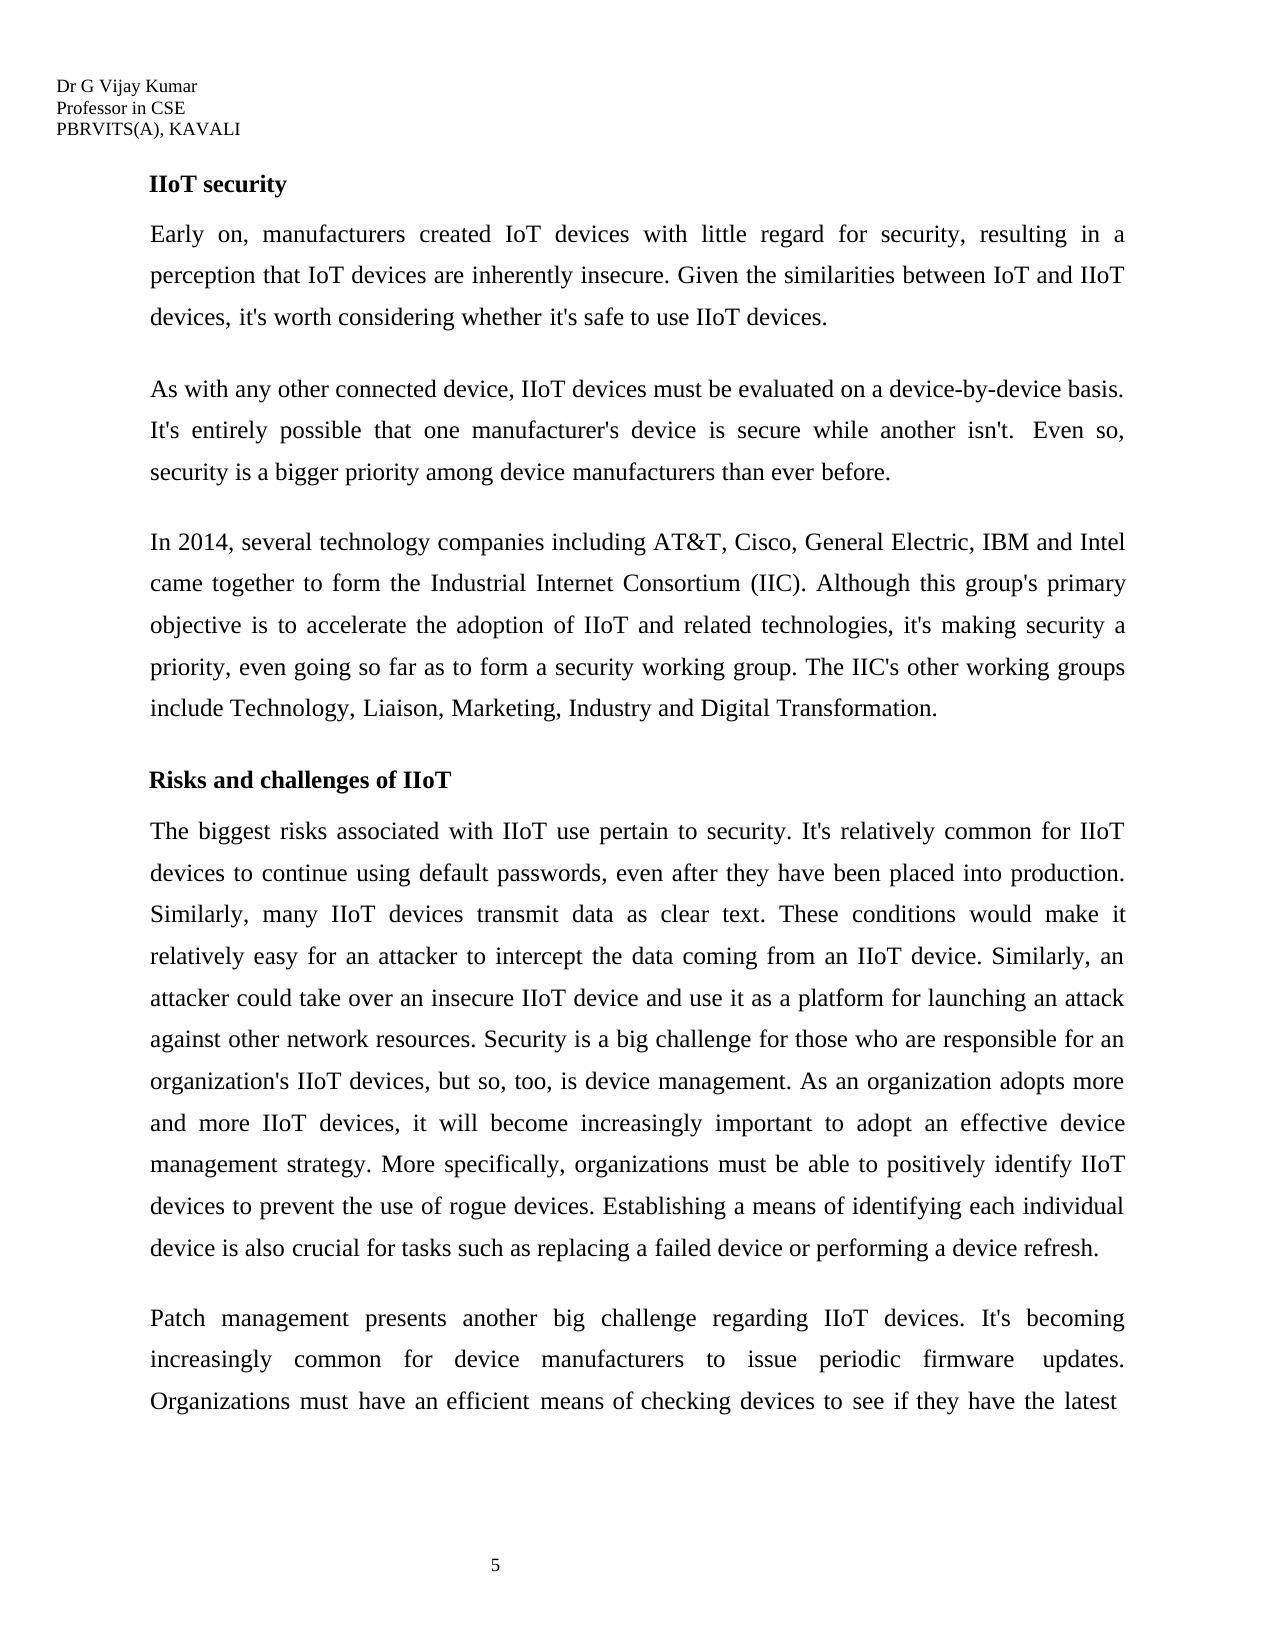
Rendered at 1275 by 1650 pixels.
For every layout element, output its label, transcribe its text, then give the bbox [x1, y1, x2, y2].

text Patch management presents another big challenge regarding IIoT devices. It's becoming increasingly common for device manufacturers to issue periodic firmware updates. Organizations must have an efficient means of checking devices to see if they have the latest [150, 1303, 1125, 1415]
text Early on, manufacturers created IoT devices with little regard for security, resulting in a perception that IoT devices are inherently insecure. Given the similarities between IoT and IIoT devices, it's worth considering whether it's safe to use IIoT devices. [150, 219, 1126, 331]
text The biggest risks associated with IIoT use pertain to security. It's relatively common for IIoT devices to continue using default passwords, even after they have been placed into production. Similarly, many IIoT devices transmit data as clear text. These conditions would make it relatively easy for an attacker to intercept the data coming from an IIoT device. Similarly, an attacker could take over an insecure IIoT device and use it as a platform for launching an attack against other network resources. Security is a big challenge for those who are responsible for an organization's IIoT devices, but so, too, is device management. As an organization adopts more and more IIoT devices, it will become increasingly important to adopt an effective device management strategy. More specifically, organizations must be able to positively identify IIoT devices to prevent the use of rogue devices. Establishing a means of identifying each individual device is also crucial for tasks such as replacing a failed device or performing a device refresh. [150, 816, 1126, 1261]
text In 2014, several technology companies including AT&T, Cisco, General Electric, IBM and Intel came together to form the Industrial Internet Consortium (IIC). Although this group's primary objective is to accelerate the adoption of IIoT and related technologies, it's making security a priority, even going so far as to form a security working group. The IIC's other working groups include Technology, Liaison, Marketing, Industry and Digital Transformation. [150, 527, 1127, 722]
subtitle Risks and challenges of IIoT [148, 765, 1271, 794]
subtitle IIoT security [148, 169, 1271, 197]
text As with any other connected device, IIoT devices must be evaluated on a device-by-device basis. It's entirely possible that one manufacturer's device is secure while another isn't. Even so, security is a bigger priority among device manufacturers than ever before. [150, 374, 1125, 486]
